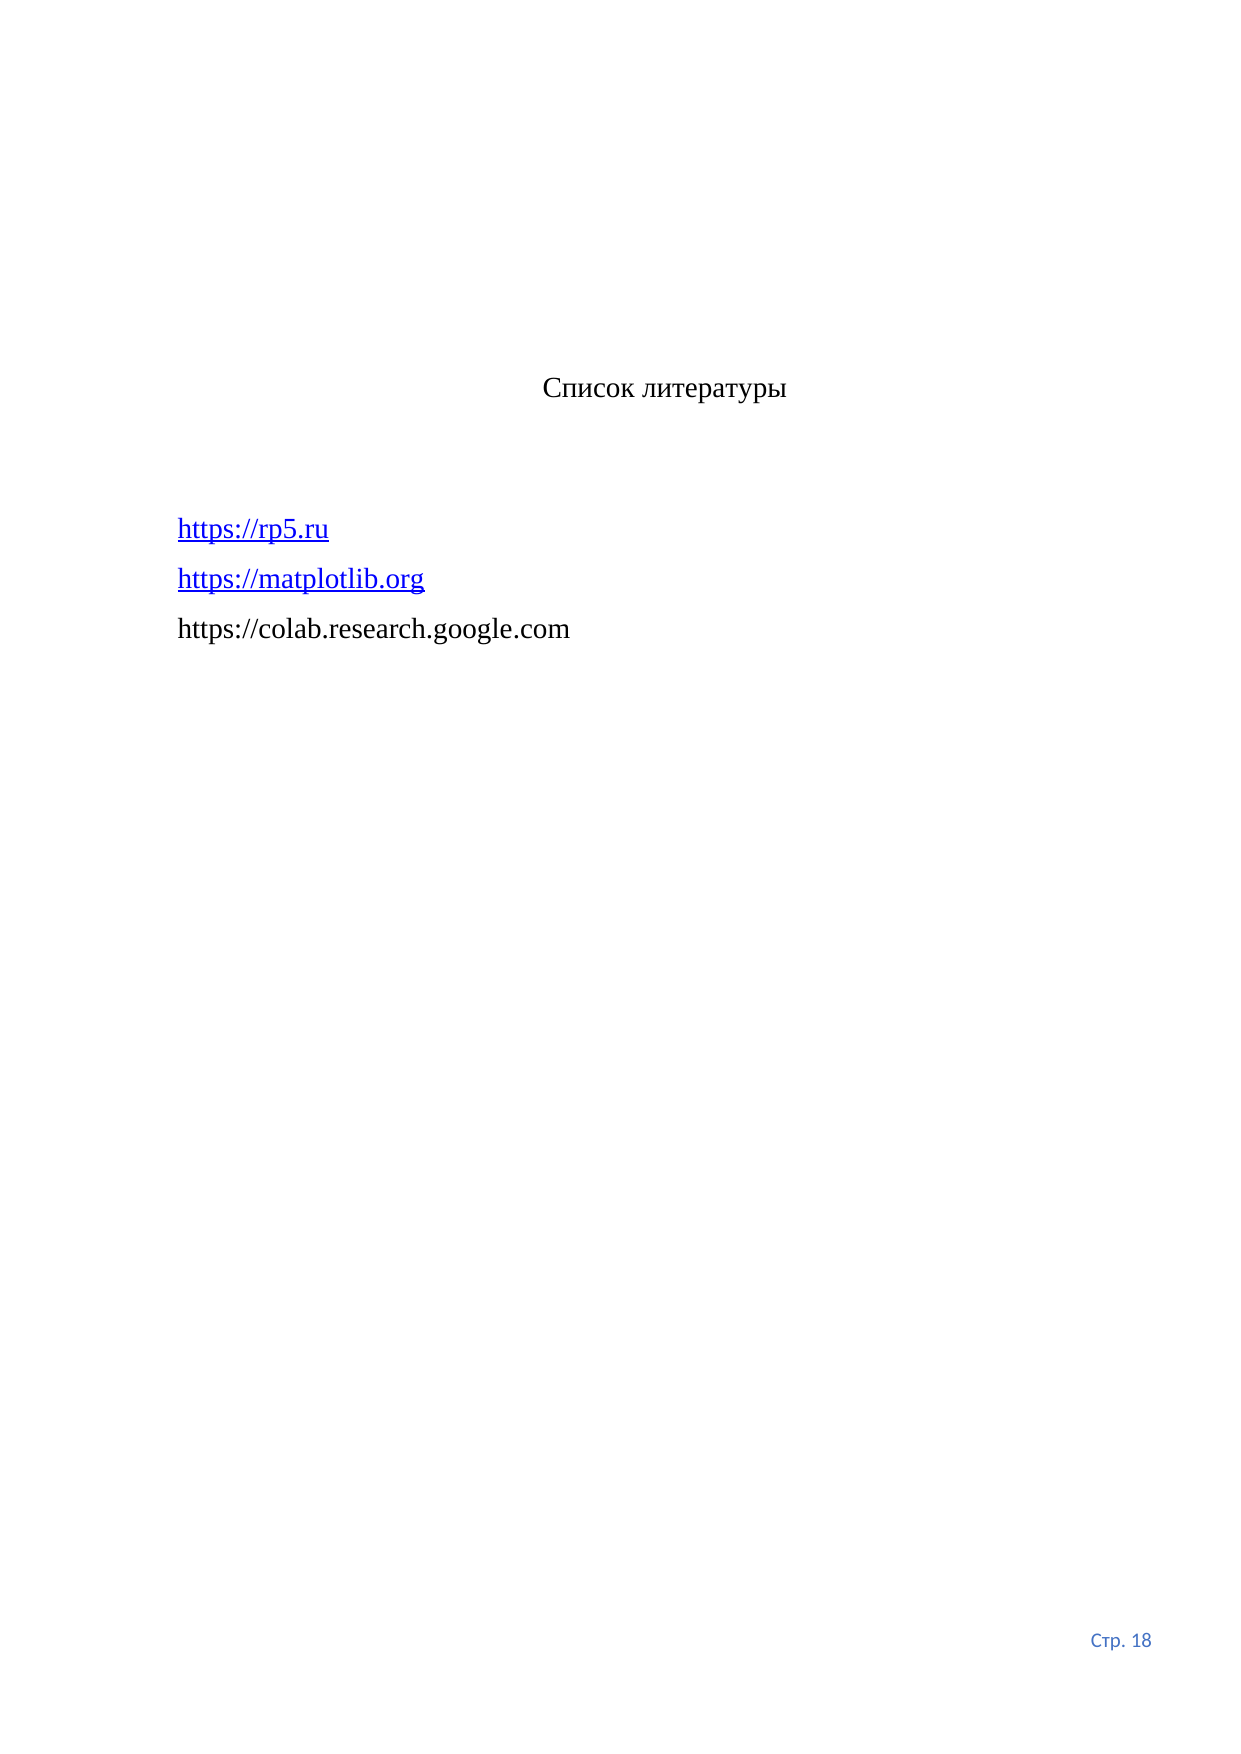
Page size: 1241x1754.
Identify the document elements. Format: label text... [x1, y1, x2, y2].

text Список литературы [177, 370, 1152, 497]
text https://colab.research.google.com [177, 612, 1152, 645]
text https://rp5.ru [177, 511, 1152, 544]
text https://matplotlib.org [177, 561, 1152, 595]
